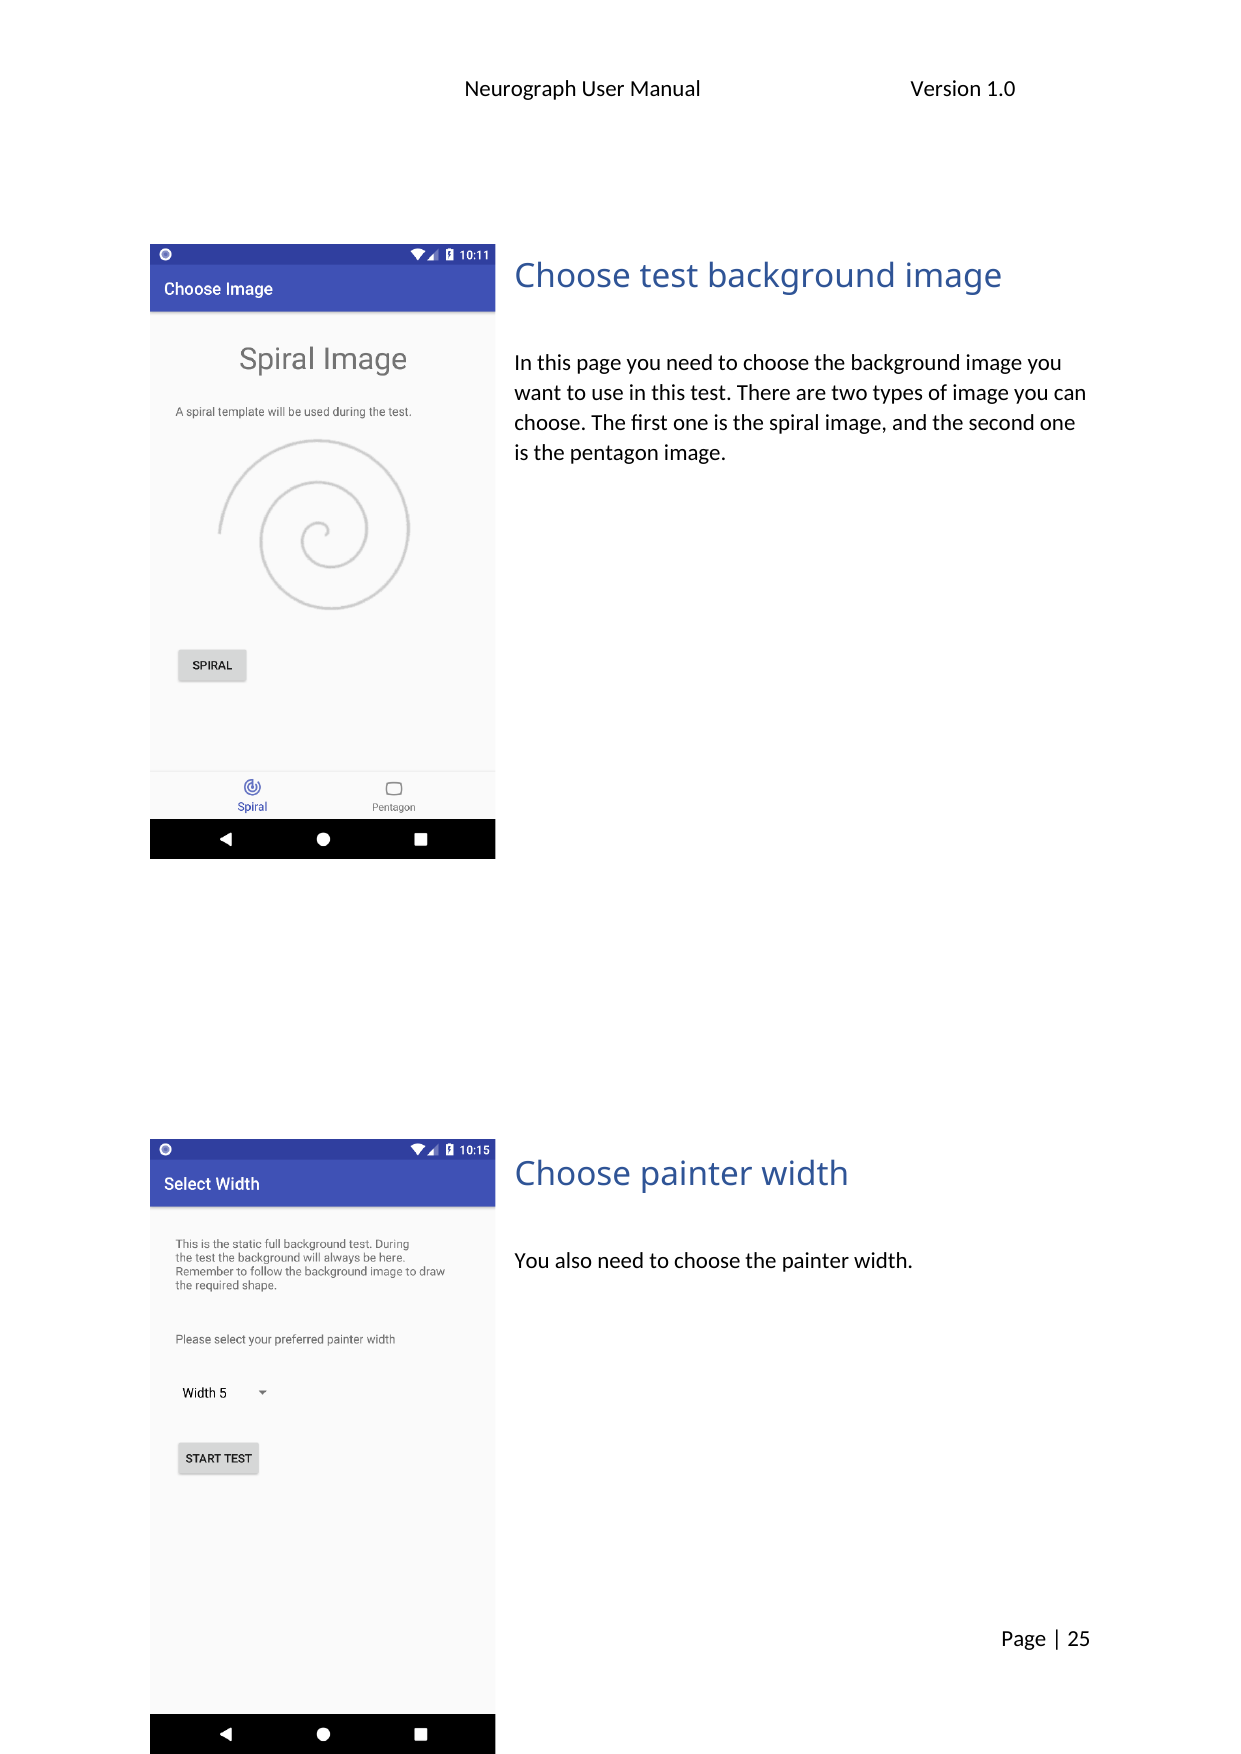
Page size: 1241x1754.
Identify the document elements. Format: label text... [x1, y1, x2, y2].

text In this page you need to choose the background image you want to use in this test. There are two types of image you can choose. The first one is the spiral image, and the second one is the pentagon image. [496, 348, 1090, 467]
subtitle Choose test background image [496, 252, 1090, 297]
picture [150, 244, 496, 859]
subtitle Choose painter width [496, 1150, 1090, 1195]
picture [150, 1139, 496, 1754]
text You also need to choose the painter width. [496, 1246, 1090, 1274]
